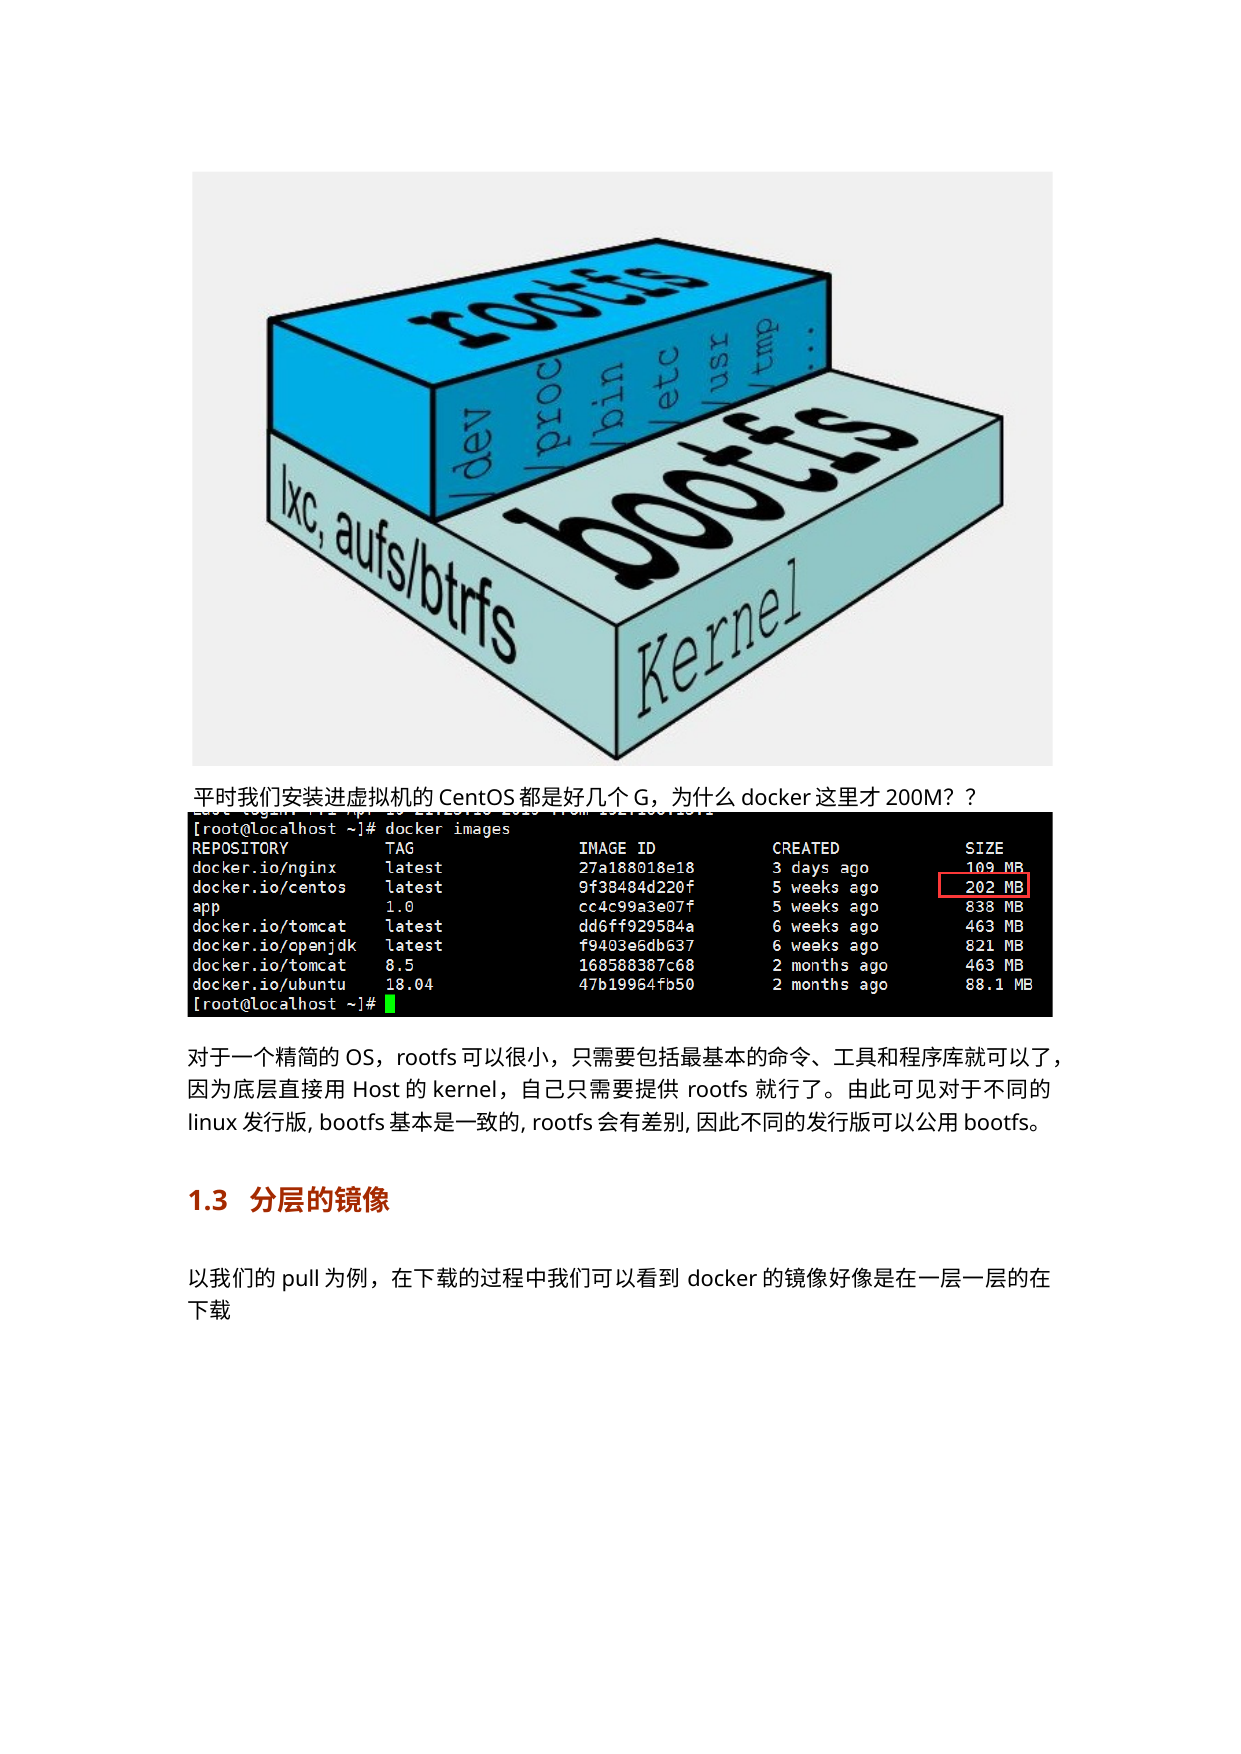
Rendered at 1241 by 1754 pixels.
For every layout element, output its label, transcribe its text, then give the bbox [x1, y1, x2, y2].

text 平时我们安装进虚拟机的CentOS都是好几个G，为什么docker这里才200M？？ [187, 779, 1053, 812]
picture [187, 812, 1053, 1017]
subtitle 1.3 分层的镜像 [187, 1166, 1053, 1231]
picture [187, 162, 1053, 766]
text 以我们的pull为例，在下载的过程中我们可以看到docker的镜像好像是在一层一层的在下载 [187, 1260, 1053, 1325]
text 对于一个精简的OS，rootfs可以很小，只需要包括最基本的命令、工具和程序库就可以了，因为底层直接用Host的kernel，自己只需要提供 rootfs 就行了。由此可见对于不同的linux发行版, bootfs基本是一致的, rootfs会有差别, 因此不同的发行版可以公用bootfs。 [187, 1039, 1053, 1137]
